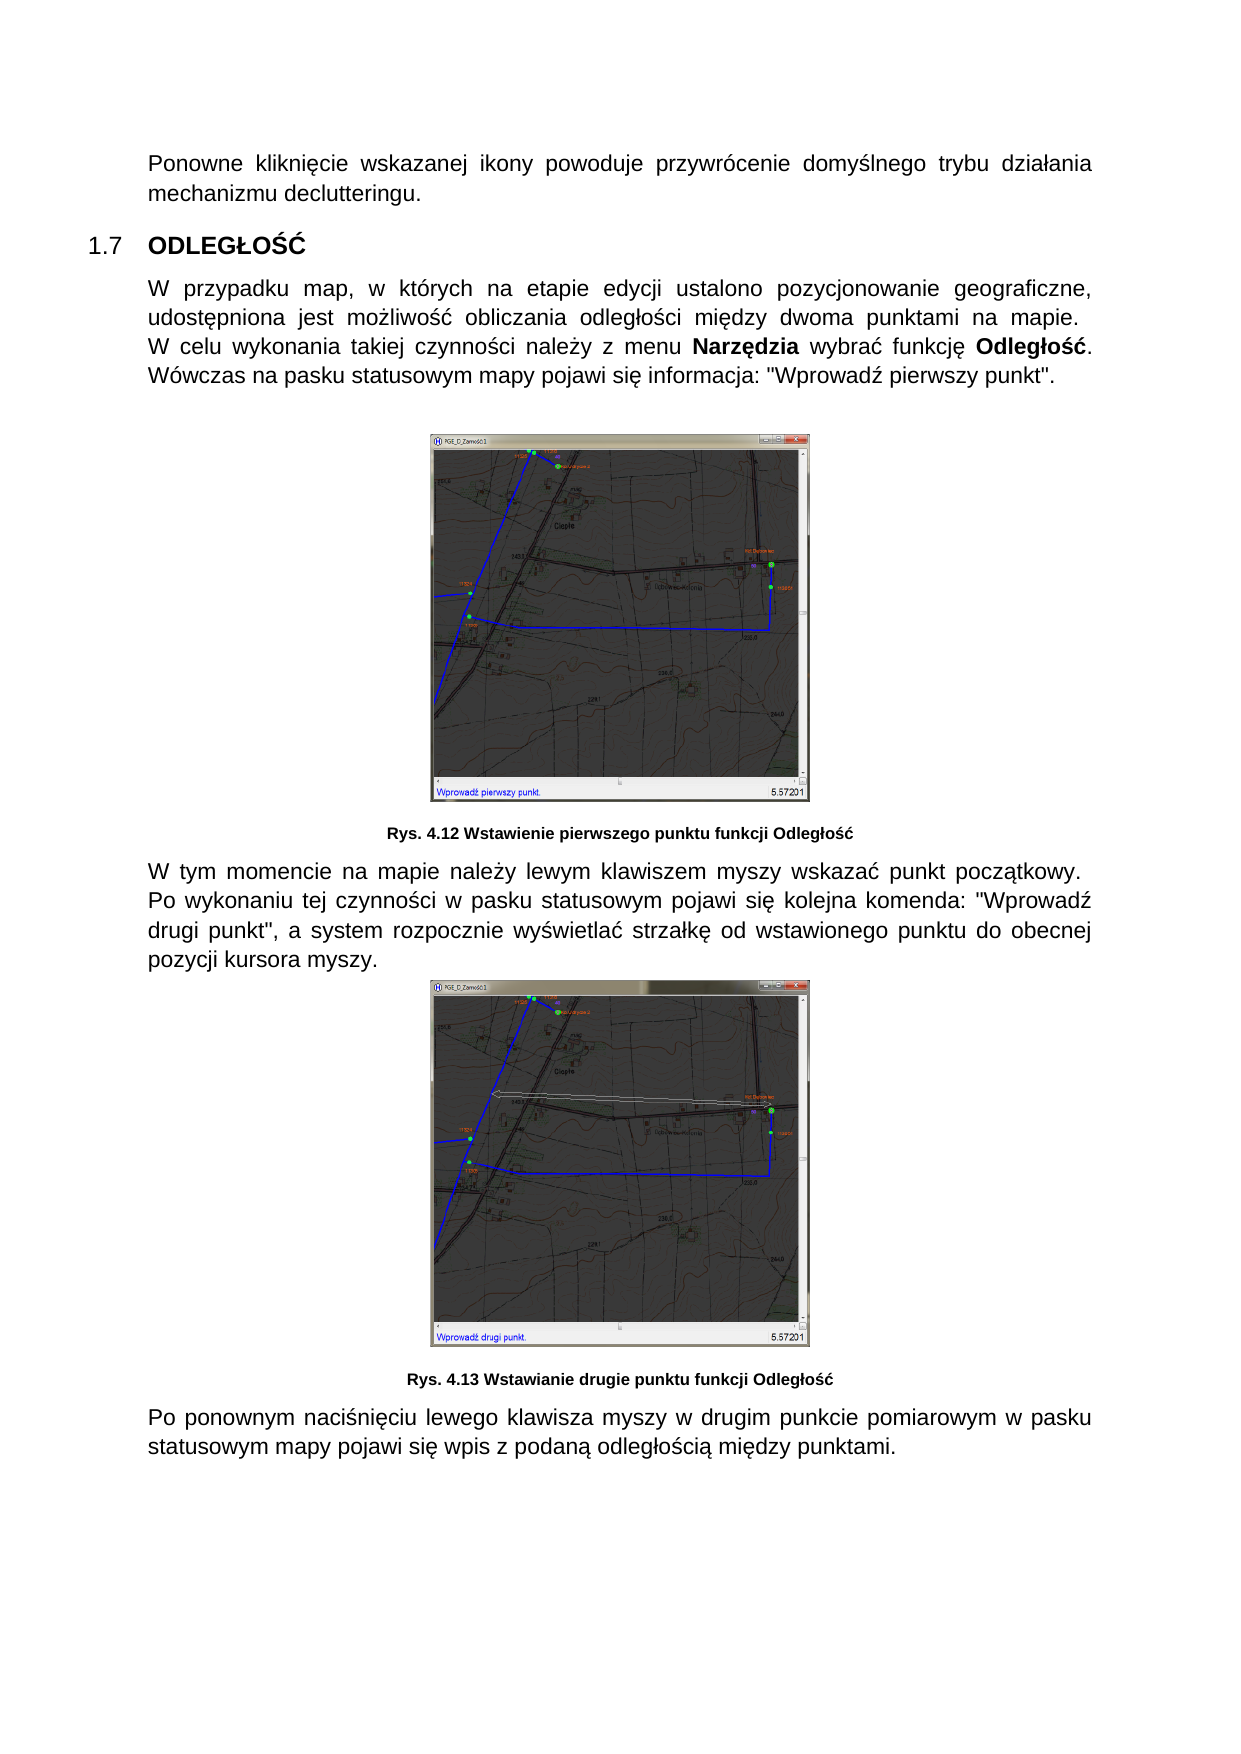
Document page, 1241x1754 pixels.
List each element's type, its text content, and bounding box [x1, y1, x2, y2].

text Po ponownym naciśnięciu lewego klawisza myszy w drugim punkcie pomiarowym w pasku statusowym mapy pojawi się wpis z podaną odległością między punktami. [148, 1401, 1093, 1459]
text W tym momencie na mapie należy lewym klawiszem myszy wskazać punkt początkowy. Po wykonaniu tej czynności w pasku statusowym pojawi się kolejna komenda: "Wprowadź drugi punkt", a system rozpocznie wyświetlać strzałkę od wstawionego punktu do obecnej pozycji kursora myszy. [148, 855, 1093, 972]
picture [430, 434, 810, 802]
subtitle Odległość [88, 231, 1093, 260]
text Ponowne kliknięcie wskazanej ikony powoduje przywrócenie domyślnego trybu działania mechanizmu declutteringu. [148, 148, 1093, 206]
text W przypadku map, w których na etapie edycji ustalono pozycjonowanie geograficzne, udostępniona jest możliwość obliczania odległości między dwoma punktami na mapie. W celu wykonania takiej czynności należy z menu Narzędzia wybrać funkcję Odległość. Wówczas na pasku statusowym mapy pojawi się informacja: "Wprowadź pierwszy punkt". [148, 272, 1093, 389]
picture [430, 980, 810, 1347]
